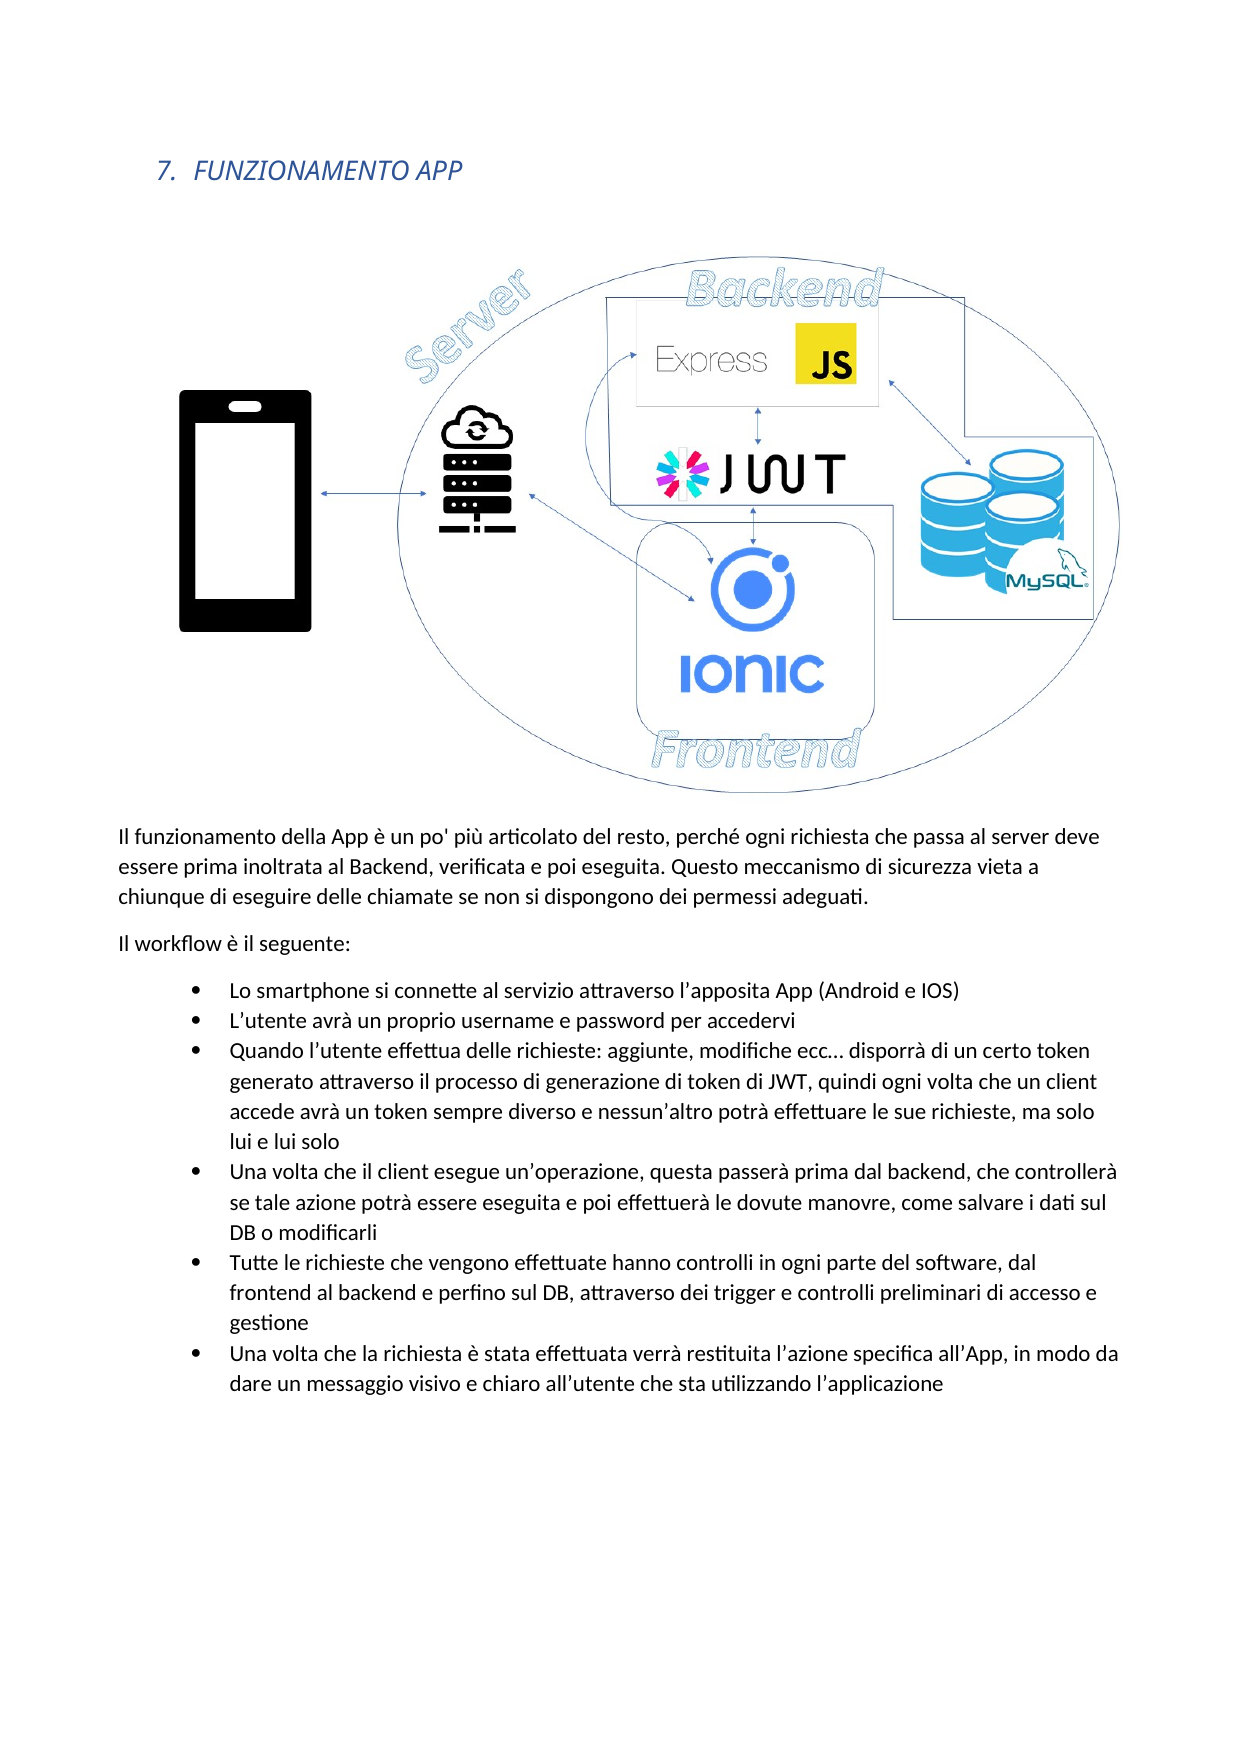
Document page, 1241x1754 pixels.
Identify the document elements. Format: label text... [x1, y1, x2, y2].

text Il workflow è il seguente: [118, 929, 1122, 957]
picture [118, 238, 1123, 804]
list Lo smartphone si connette al servizio attraverso l’apposita App (Android e IOS) [192, 976, 1122, 1004]
list Una volta che la richiesta è stata effettuata verrà restituita l’azione specifica all’App, in modo da dare un messaggio visivo e chiaro all’utente che sta utilizzando l’applicazione [192, 1339, 1122, 1397]
list Tutte le richieste che vengono effettuate hanno controlli in ogni parte del software, dal frontend al backend e perfino sul DB, attraverso dei trigger e controlli preliminari di accesso e gestione [192, 1248, 1122, 1336]
subtitle FUNZIONAMENTO APP [156, 152, 1122, 189]
text Il funzionamento della App è un po' più articolato del resto, perché ogni richiesta che passa al server deve essere prima inoltrata al Backend, verificata e poi eseguita. Questo meccanismo di sicurezza vieta a chiunque di eseguire delle chiamate se non si dispongono dei permessi adeguati. [118, 822, 1122, 910]
list Quando l’utente effettua delle richieste: aggiunte, modifiche ecc… disporrà di un certo token generato attraverso il processo di generazione di token di JWT, quindi ogni volta che un client accede avrà un token sempre diverso e nessun’altro potrà effettuare le sue richieste, ma solo lui e lui solo [192, 1037, 1122, 1155]
list Una volta che il client esegue un’operazione, questa passerà prima dal backend, che controllerà se tale azione potrà essere eseguita e poi effettuerà le dovute manovre, come salvare i dati sul DB o modificarli [192, 1157, 1122, 1246]
list L’utente avrà un proprio username e password per accedervi [192, 1006, 1122, 1034]
